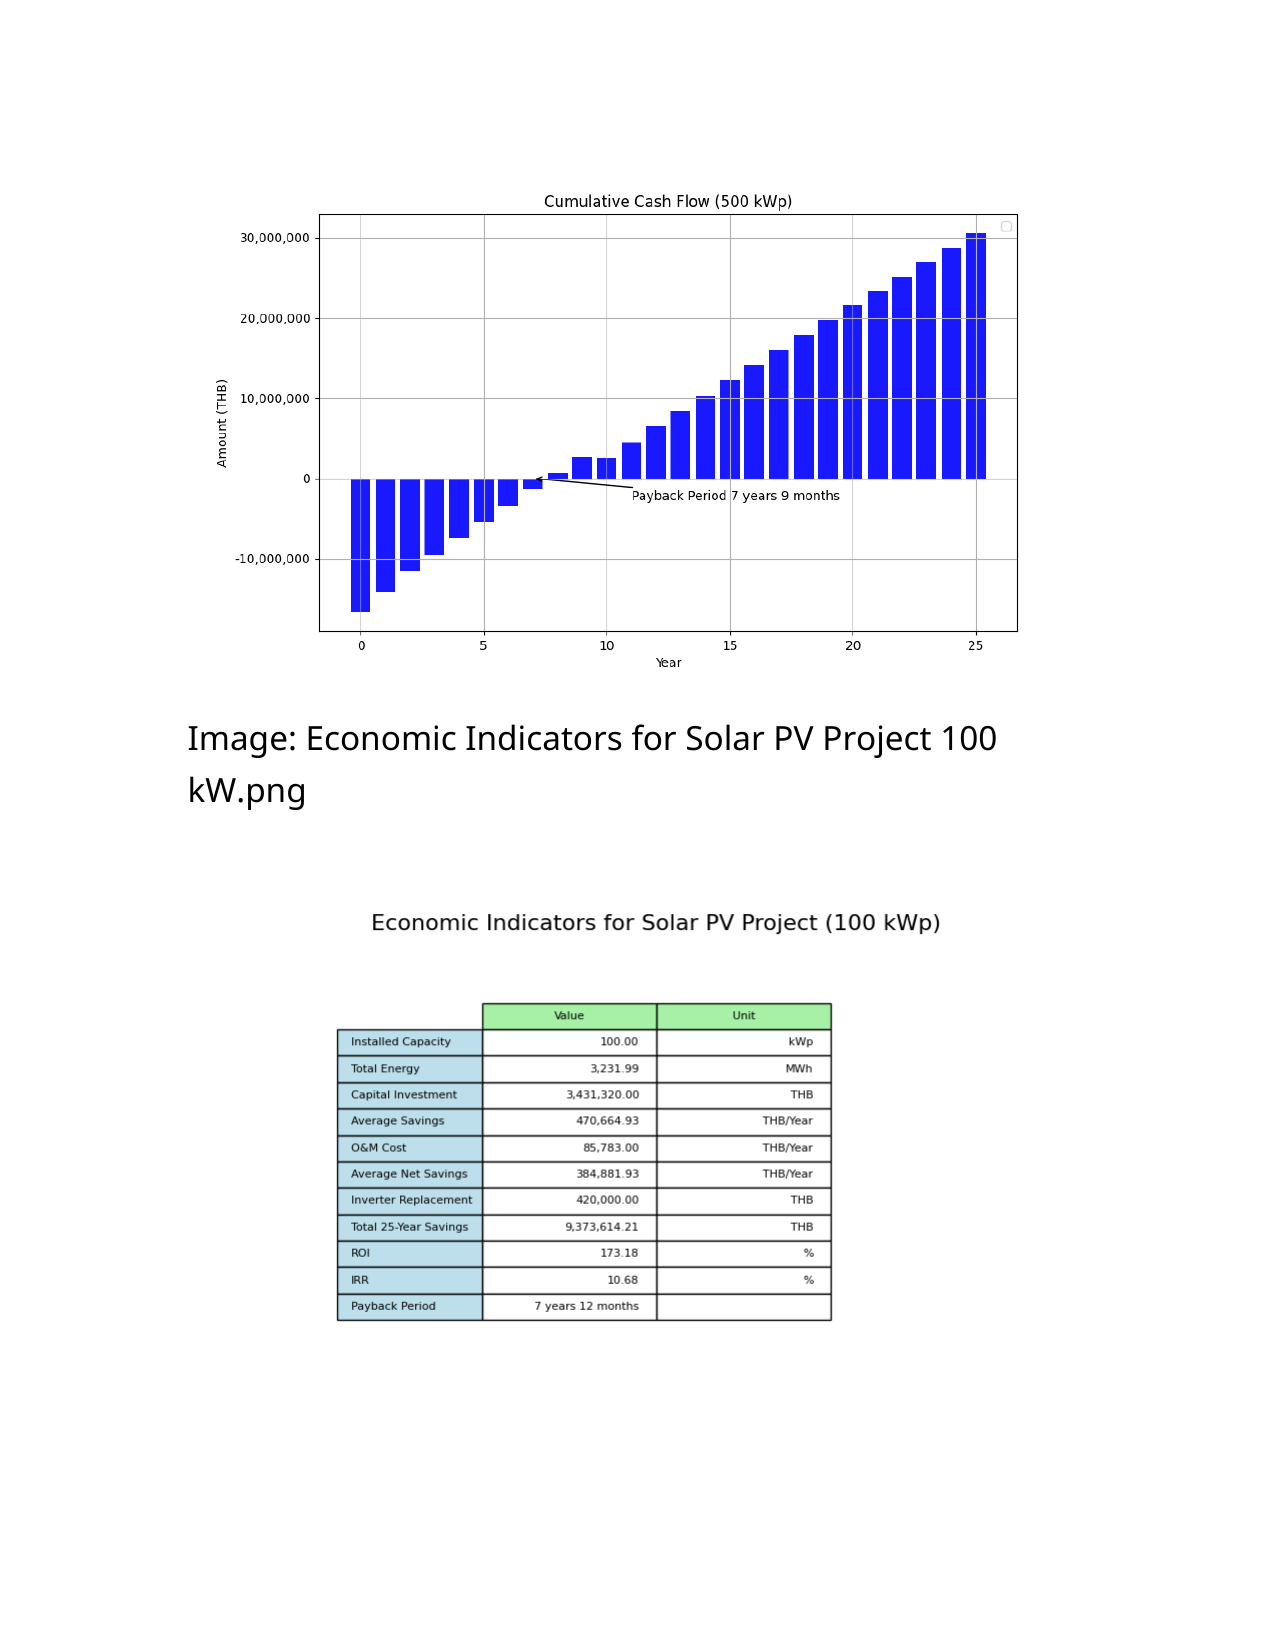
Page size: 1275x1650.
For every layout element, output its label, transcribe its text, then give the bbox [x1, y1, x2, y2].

text Image: Economic Indicators for Solar PV Project 100 kW.png [187, 715, 1087, 812]
picture [206, 150, 1107, 690]
picture [206, 840, 1107, 1440]
